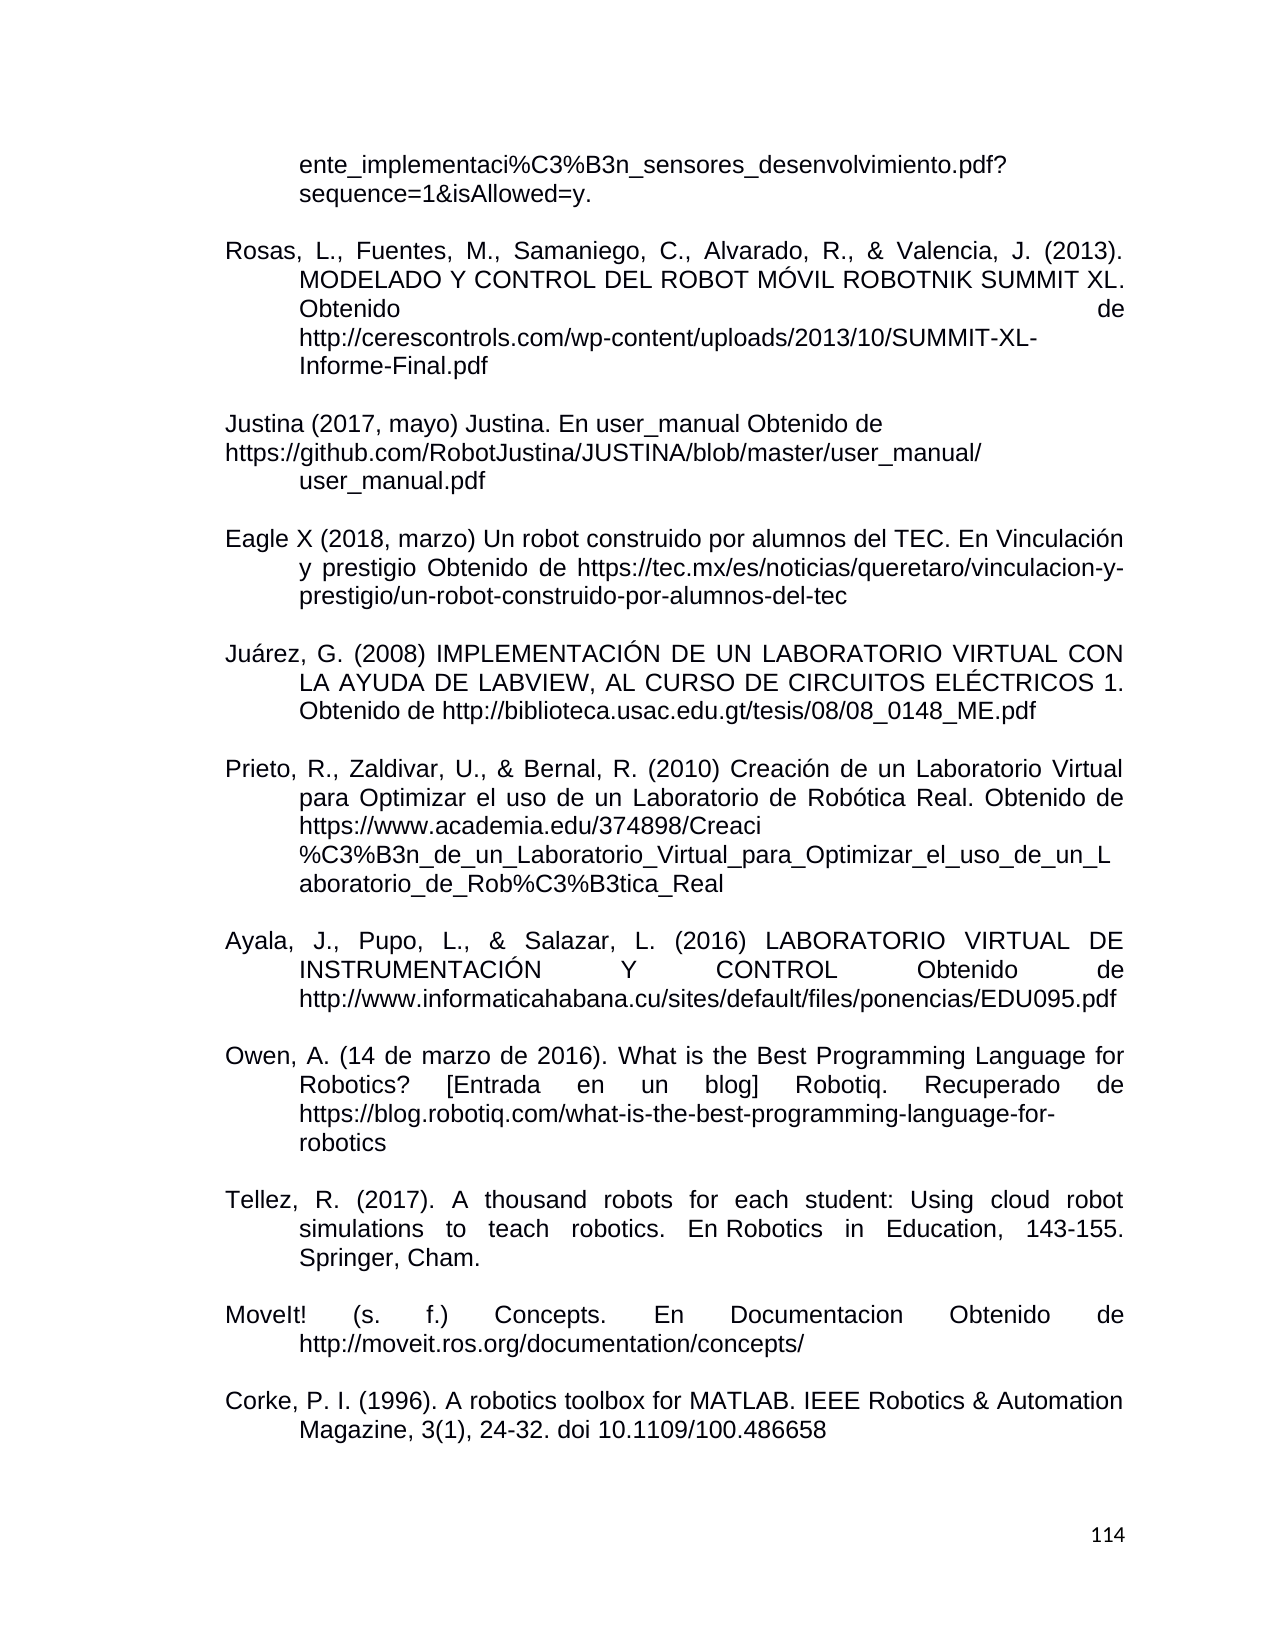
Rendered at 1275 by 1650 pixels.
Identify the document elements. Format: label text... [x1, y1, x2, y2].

text Juárez, G. (2008) IMPLEMENTACIÓN DE UN LABORATORIO VIRTUAL CON LA AYUDA DE LABVIEW, AL CURSO DE CIRCUITOS ELÉCTRICOS 1. Obtenido de http://biblioteca.usac.edu.gt/tesis/08/08_0148_ME.pdf [225, 639, 1125, 725]
text Tellez, R. (2017). A thousand robots for each student: Using cloud robot simulations to teach robotics. En Robotics in Education, 143-155. Springer, Cham. [225, 1185, 1125, 1271]
text Justina (2017, mayo) Justina. En user_manual Obtenido de [225, 409, 1125, 437]
text MoveIt! (s. f.) Concepts. En Documentacion Obtenido de http://moveit.ros.org/documentation/concepts/ [225, 1300, 1125, 1357]
text Rosas, L., Fuentes, M., Samaniego, C., Alvarado, R., & Valencia, J. (2013). MODELADO Y CONTROL DEL ROBOT MÓVIL ROBOTNIK SUMMIT XL. Obtenido de http://cerescontrols.com/wp-content/uploads/2013/10/SUMMIT-XL-Informe-Final.pdf [225, 236, 1125, 380]
text Owen, A. (14 de marzo de 2016). What is the Best Programming Language for Robotics? [Entrada en un blog] Robotiq. Recuperado de https://blog.robotiq.com/what-is-the-best-programming-language-for-robotics [225, 1041, 1125, 1156]
text https://github.com/RobotJustina/JUSTINA/blob/master/user_manual/user_manual.pdf [225, 437, 1125, 495]
text Ayala, J., Pupo, L., & Salazar, L. (2016) LABORATORIO VIRTUAL DE INSTRUMENTACIÓN Y CONTROL Obtenido de http://www.informaticahabana.cu/sites/default/files/ponencias/EDU095.pdf [225, 926, 1125, 1012]
text Prieto, R., Zaldivar, U., & Bernal, R. (2010) Creación de un Laboratorio Virtual para Optimizar el uso de un Laboratorio de Robótica Real. Obtenido de https://www.academia.edu/374898/Creaci%C3%B3n_de_un_Laboratorio_Virtual_para_Optimizar_el_uso_de_un_Laboratorio_de_Rob%C3%B3tica_Real [225, 754, 1125, 897]
text Corke, P. I. (1996). A robotics toolbox for MATLAB. IEEE Robotics & Automation Magazine, 3(1), 24-32. doi 10.1109/100.486658 [225, 1386, 1125, 1444]
text Eagle X (2018, marzo) Un robot construido por alumnos del TEC. En Vinculación y prestigio Obtenido de https://tec.mx/es/noticias/queretaro/vinculacion-y-prestigio/un-robot-construido-por-alumnos-del-tec [225, 524, 1125, 610]
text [225, 150, 1125, 207]
